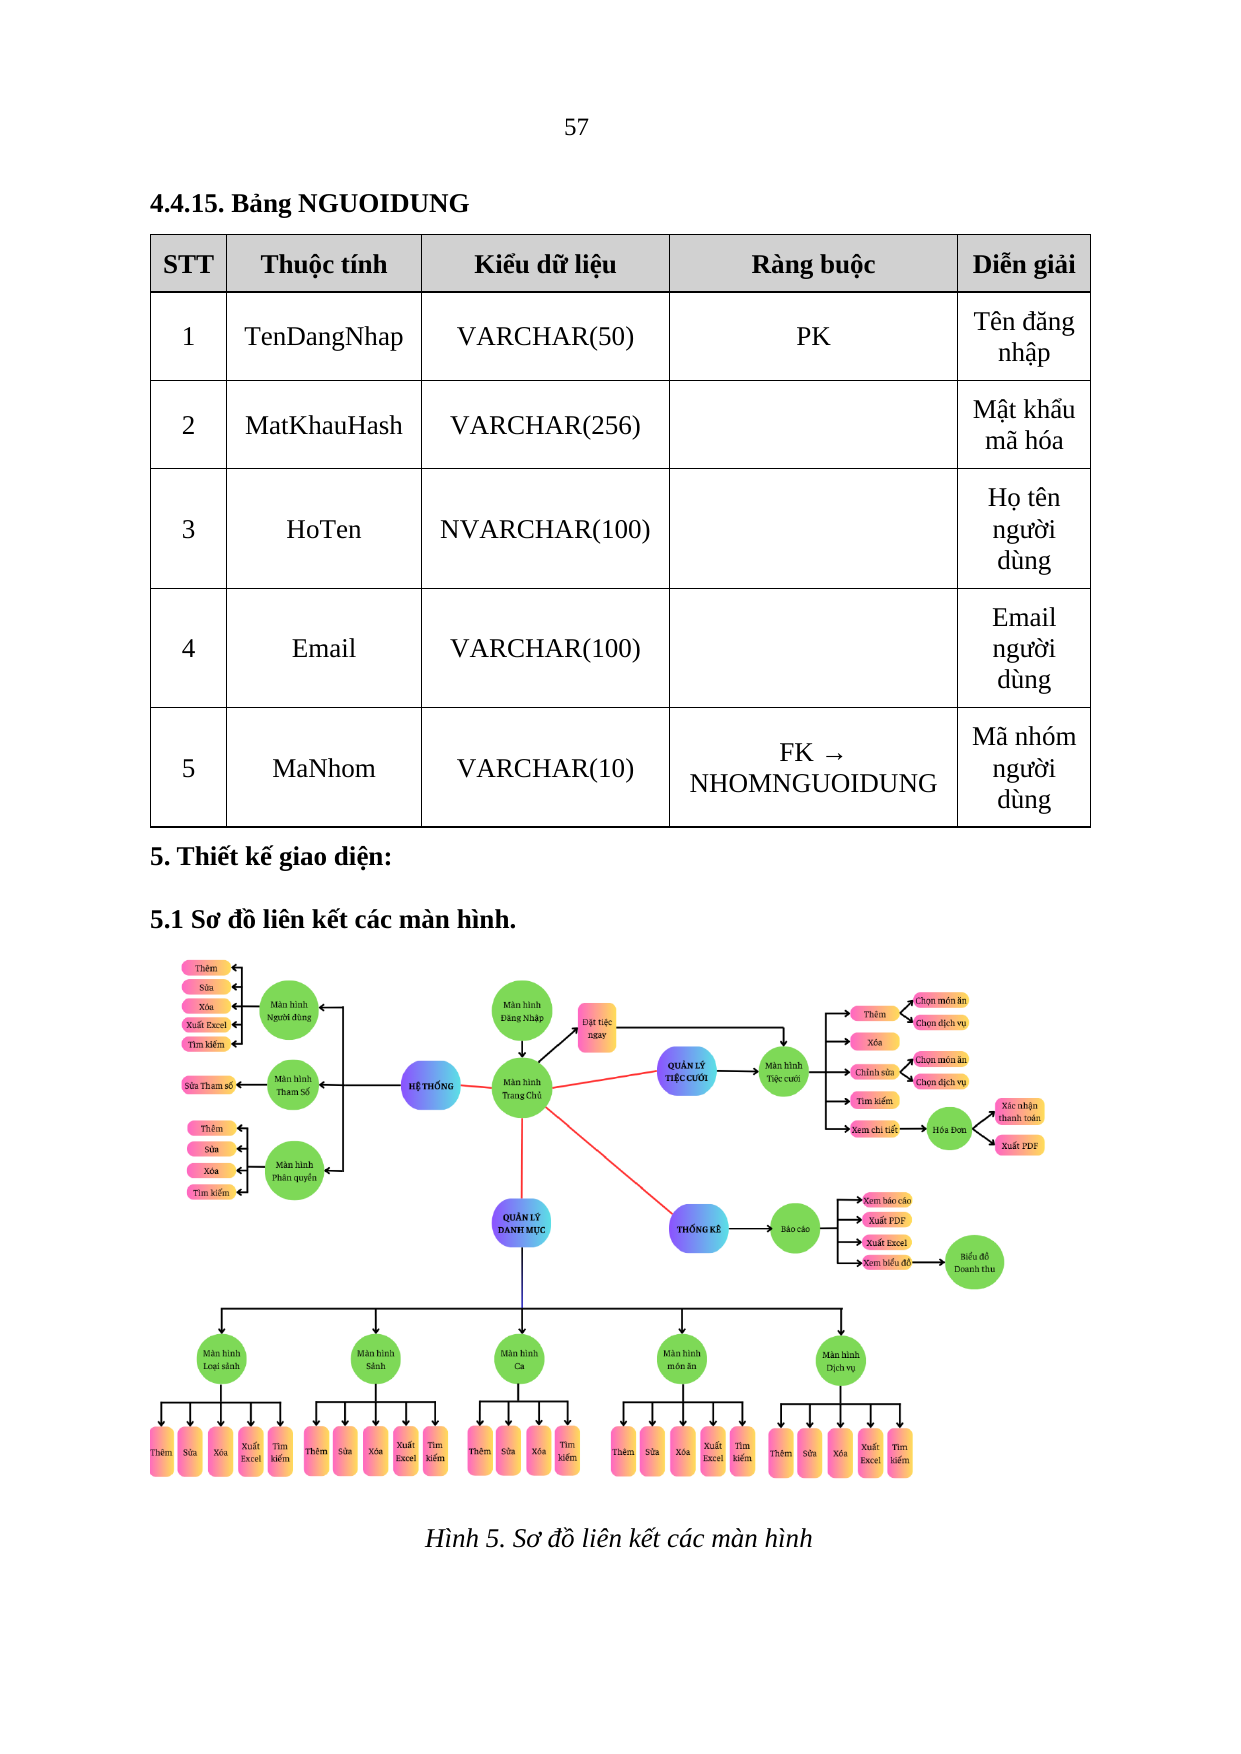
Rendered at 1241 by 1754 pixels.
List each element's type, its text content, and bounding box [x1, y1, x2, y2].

table_header Kiểu dữ liệu [422, 235, 669, 291]
table_cell 4 [151, 589, 226, 707]
table_header Diễn giải [958, 235, 1090, 291]
table_cell VARCHAR(100) [422, 589, 669, 707]
subtitle 5.1 Sơ đồ liên kết các màn hình. [150, 903, 1090, 934]
table_cell Email người dùng [958, 589, 1090, 707]
table_cell VARCHAR(10) [422, 708, 669, 826]
table_header Ràng buộc [670, 235, 957, 291]
table_cell MatKhauHash [227, 381, 421, 468]
table_cell Mật khẩu mã hóa [958, 381, 1090, 468]
table_cell Mã nhóm người dùng [958, 708, 1090, 826]
table_cell [670, 589, 957, 707]
table_header STT [151, 235, 226, 291]
table_cell Email [227, 589, 421, 707]
table_header Thuộc tính [227, 235, 421, 291]
table_cell [670, 469, 957, 587]
subtitle 4.4.15. Bảng NGUOIDUNG [150, 187, 1090, 219]
table_cell NVARCHAR(100) [422, 469, 669, 587]
table_cell VARCHAR(256) [422, 381, 669, 468]
table_cell HoTen [227, 469, 421, 587]
table_cell 2 [151, 381, 226, 468]
table_cell MaNhom [227, 708, 421, 826]
table_cell VARCHAR(50) [422, 293, 669, 380]
subtitle 5. Thiết kế giao diện: [150, 840, 1090, 871]
table_cell PK [670, 293, 957, 380]
table_cell 1 [151, 293, 226, 380]
picture [150, 947, 1054, 1501]
table_cell Họ tên người dùng [958, 469, 1090, 587]
table_cell [670, 381, 957, 468]
table_cell TenDangNhap [227, 293, 421, 380]
table_cell 5 [151, 708, 226, 826]
text Hình 5. Sơ đồ liên kết các màn hình [150, 1522, 1090, 1553]
table_cell 3 [151, 469, 226, 587]
table_cell Tên đăng nhập [958, 293, 1090, 380]
table_cell FK → NHOMNGUOIDUNG [670, 708, 957, 826]
